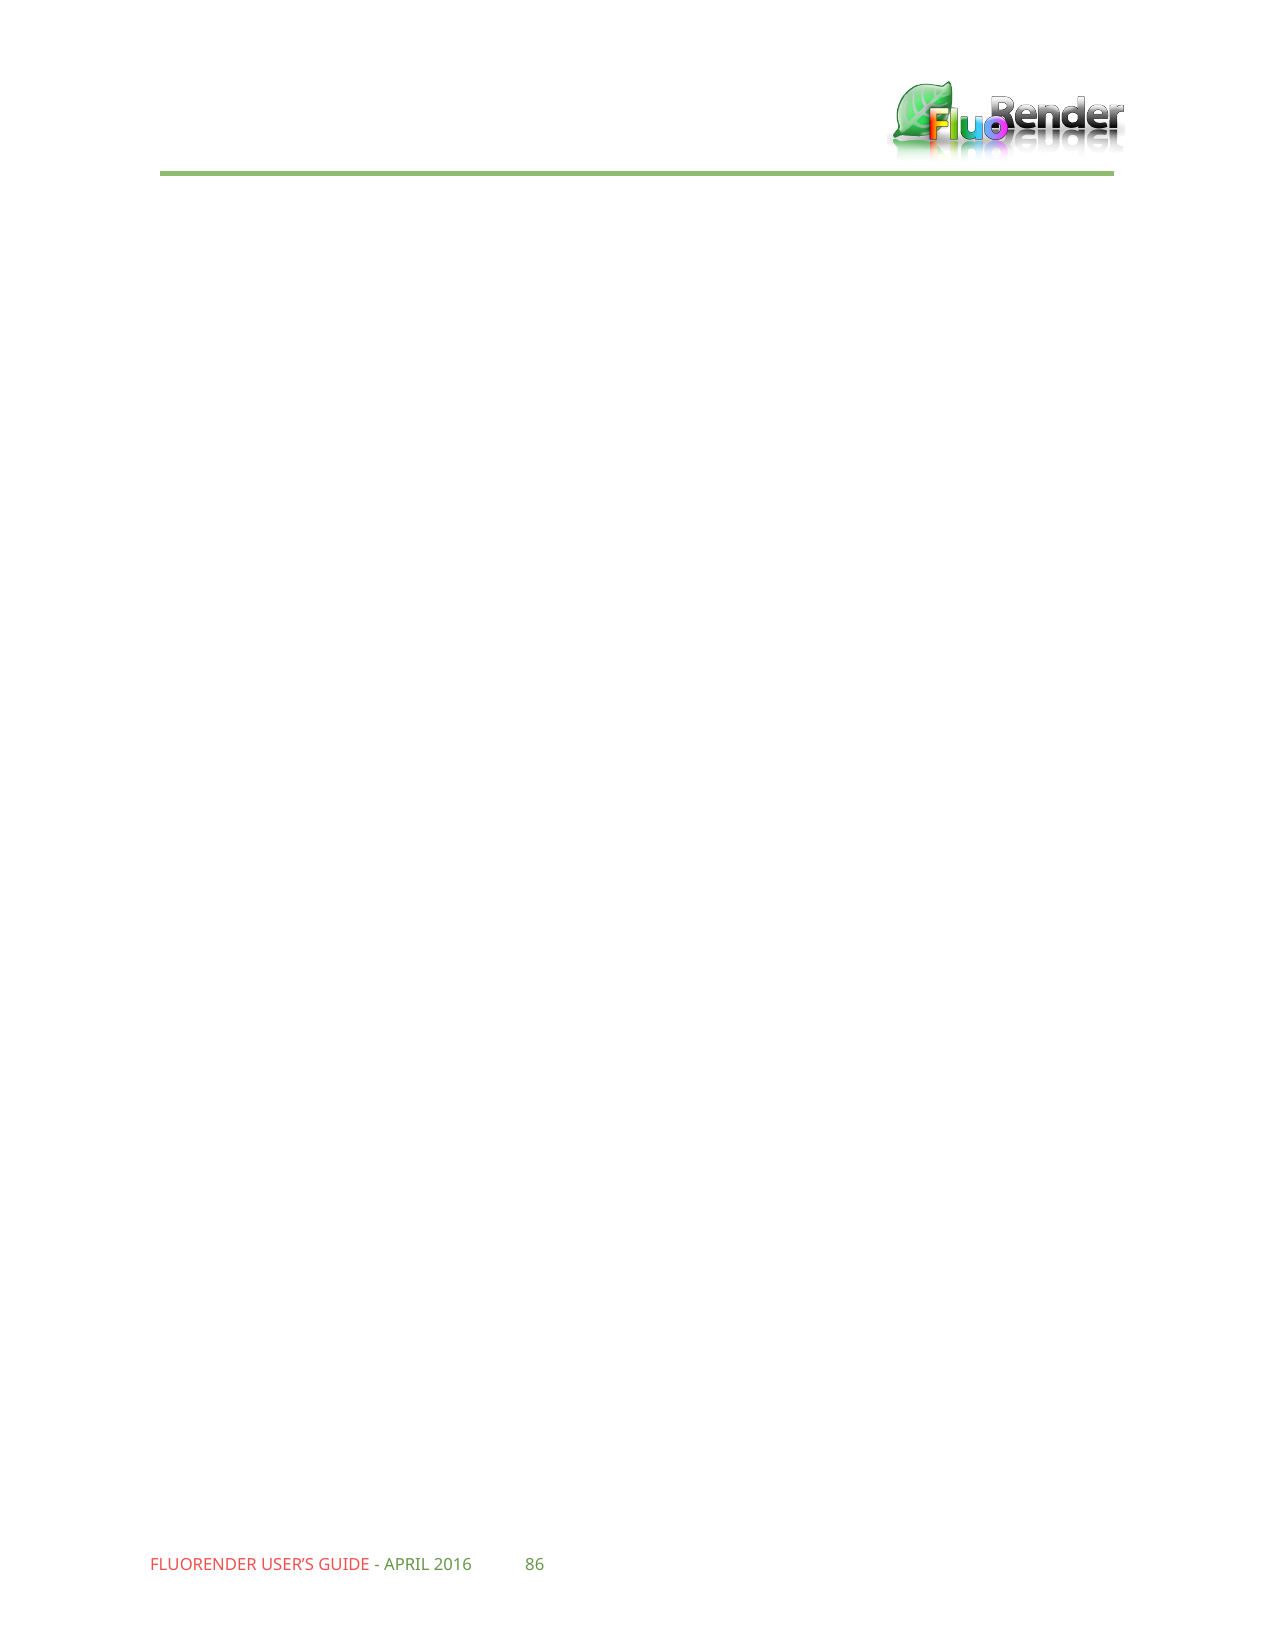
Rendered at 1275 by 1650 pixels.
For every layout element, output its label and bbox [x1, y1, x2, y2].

picture [887, 75, 1125, 165]
